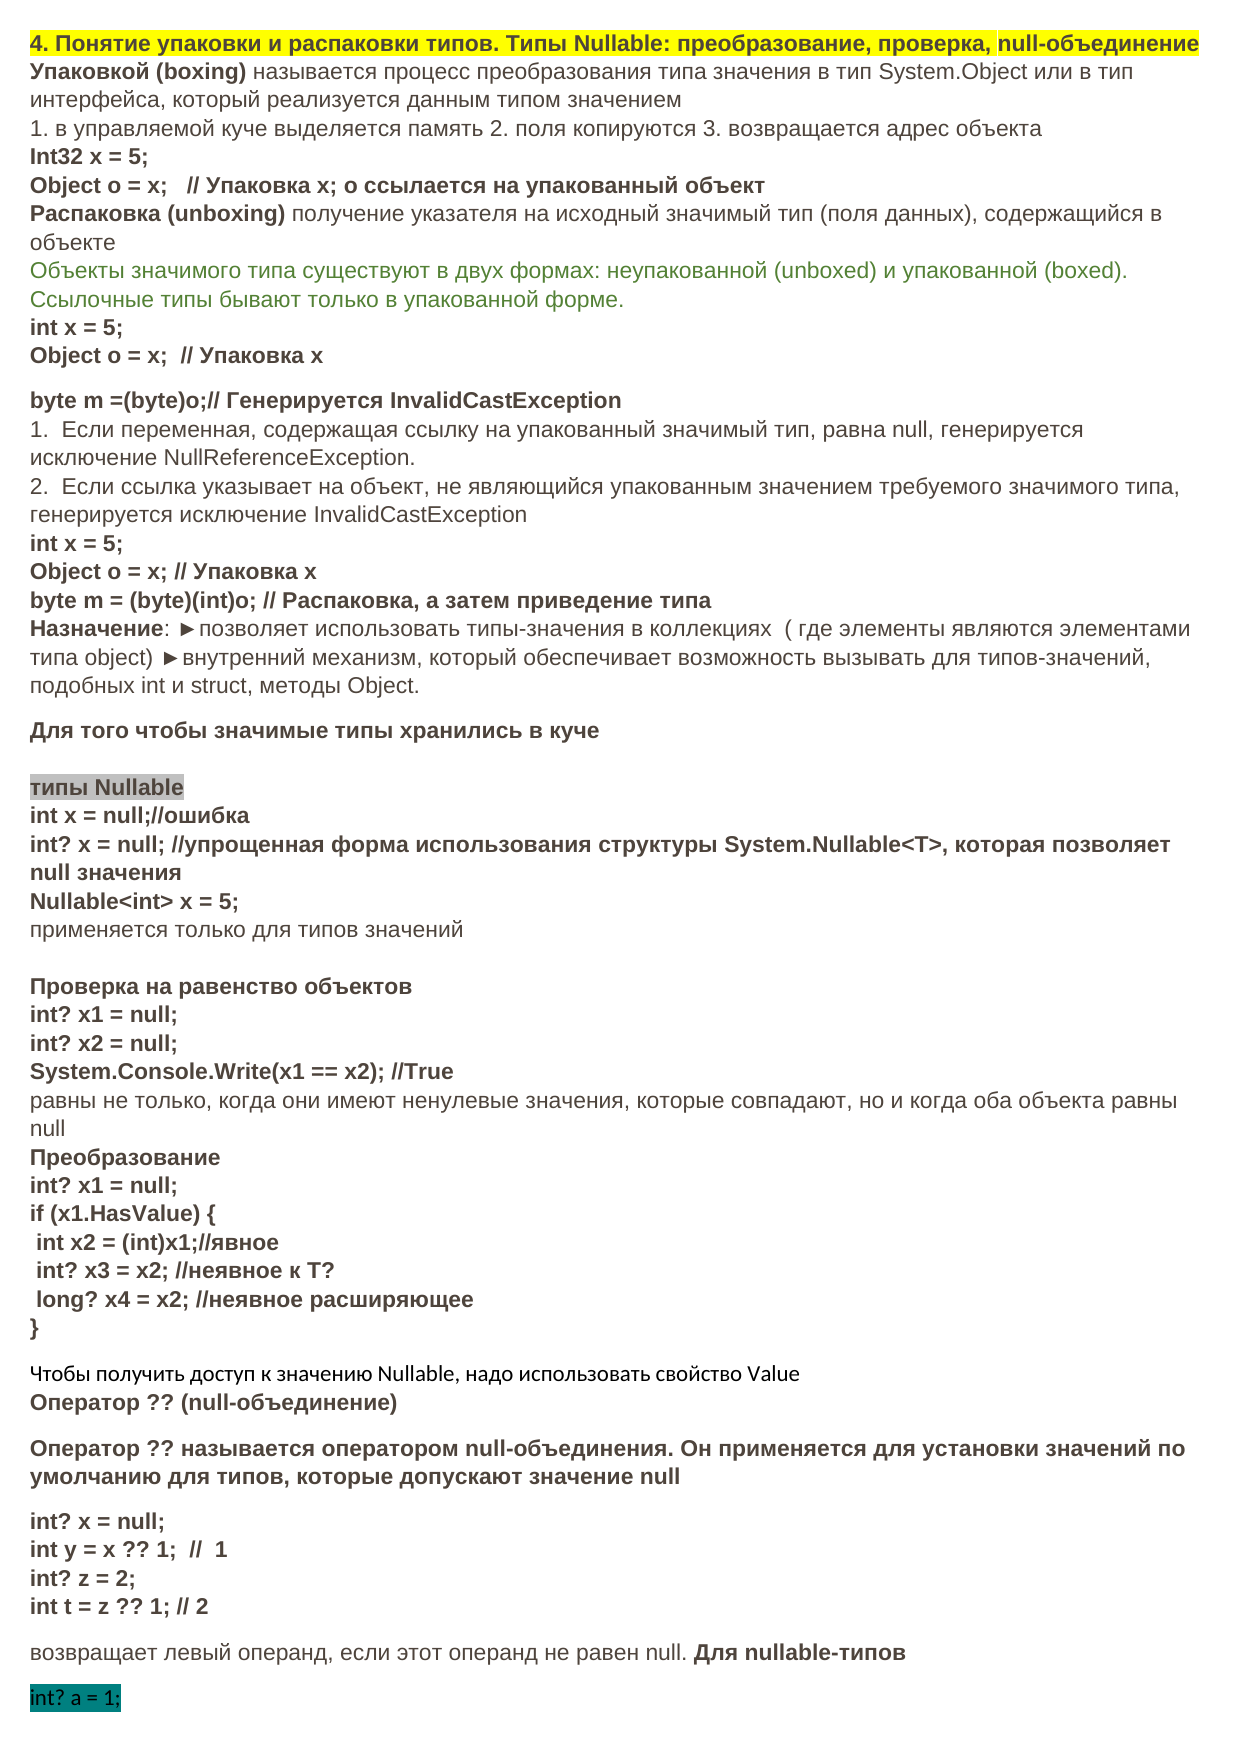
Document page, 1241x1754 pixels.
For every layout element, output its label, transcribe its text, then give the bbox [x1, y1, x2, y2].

text возвращает левый операнд, если этот операнд не равен null. Для nullable-типов [29, 1638, 1211, 1665]
text Для того чтобы значимые типы хранились в куче типы Nullable int x = null;//ошибка int? x = null; //упрощенная форма использования структуры System.Nullable<T>, которая позволяет null значения Nullable<int> x = 5; применяется только для типов значений Проверка на равенство объектов int? x1 = null; int? x2 = null; System.Console.Write(x1 == x2); //True равны не только, когда они имеют ненулевые значения, которые совпадают, но и когда оба объекта равны null Преобразование int? x1 = null; if (x1.HasValue) { int x2 = (int)x1;//явное int? x3 = x2; //неявное к T? long? x4 = x2; //неявное расширяющее } [29, 717, 1211, 1341]
text 4. Понятие упаковки и распаковки типов. Типы Nullable: преобразование, проверка, null-объединение Упаковкой (boxing) называется процесс преобразования типа значения в тип System.Object или в тип интерфейса, который реализуется данным типом значением 1. в управляемой куче выделяется память 2. поля копируются 3. возвращается адрес объекта Int32 x = 5; Object o = x; // Упаковка x; o ссылается на упакованный объект Распаковка (unboxing) получение указателя на исходный значимый тип (поля данных), содержащийся в объекте Объекты значимого типа существуют в двух формах: неупакованной (unboxed) и упакованной (boxed). Ссылочные типы бывают только в упакованной форме. int x = 5; Object o = x; // Упаковка x [29, 29, 1211, 369]
text int? a = 1; [29, 1683, 1211, 1712]
text byte m =(byte)o;// Генерируется InvalidCastException 1. Если переменная, содержащая ссылку на упакованный значимый тип, равна null, генерируется исключение NullReferenceException. 2. Если ссылка указывает на объект, не являющийся упакованным значением требуемого значимого типа, генерируется исключение InvalidCastException int x = 5; Object o = x; // Упаковка x byte m = (byte)(int)o; // Распаковка, а затем приведение типа Назначение: ►позволяет использовать типы-значения в коллекциях ( где элементы являются элементами типа object) ►внутренний механизм, который обеспечивает возможность вызывать для типов-значений, подобных int и struct, методы Object. [29, 387, 1211, 698]
text Чтобы получить доступ к значению Nullable, надо использовать свойство Value Оператор ?? (null-объединение) [29, 1359, 1211, 1416]
text int? x = null; int y = x ?? 1; // 1 int? z = 2; int t = z ?? 1; // 2 [29, 1508, 1211, 1620]
text Оператор ?? называется оператором null-объединения. Он применяется для установки значений по умолчанию для типов, которые допускают значение null [29, 1434, 1211, 1489]
